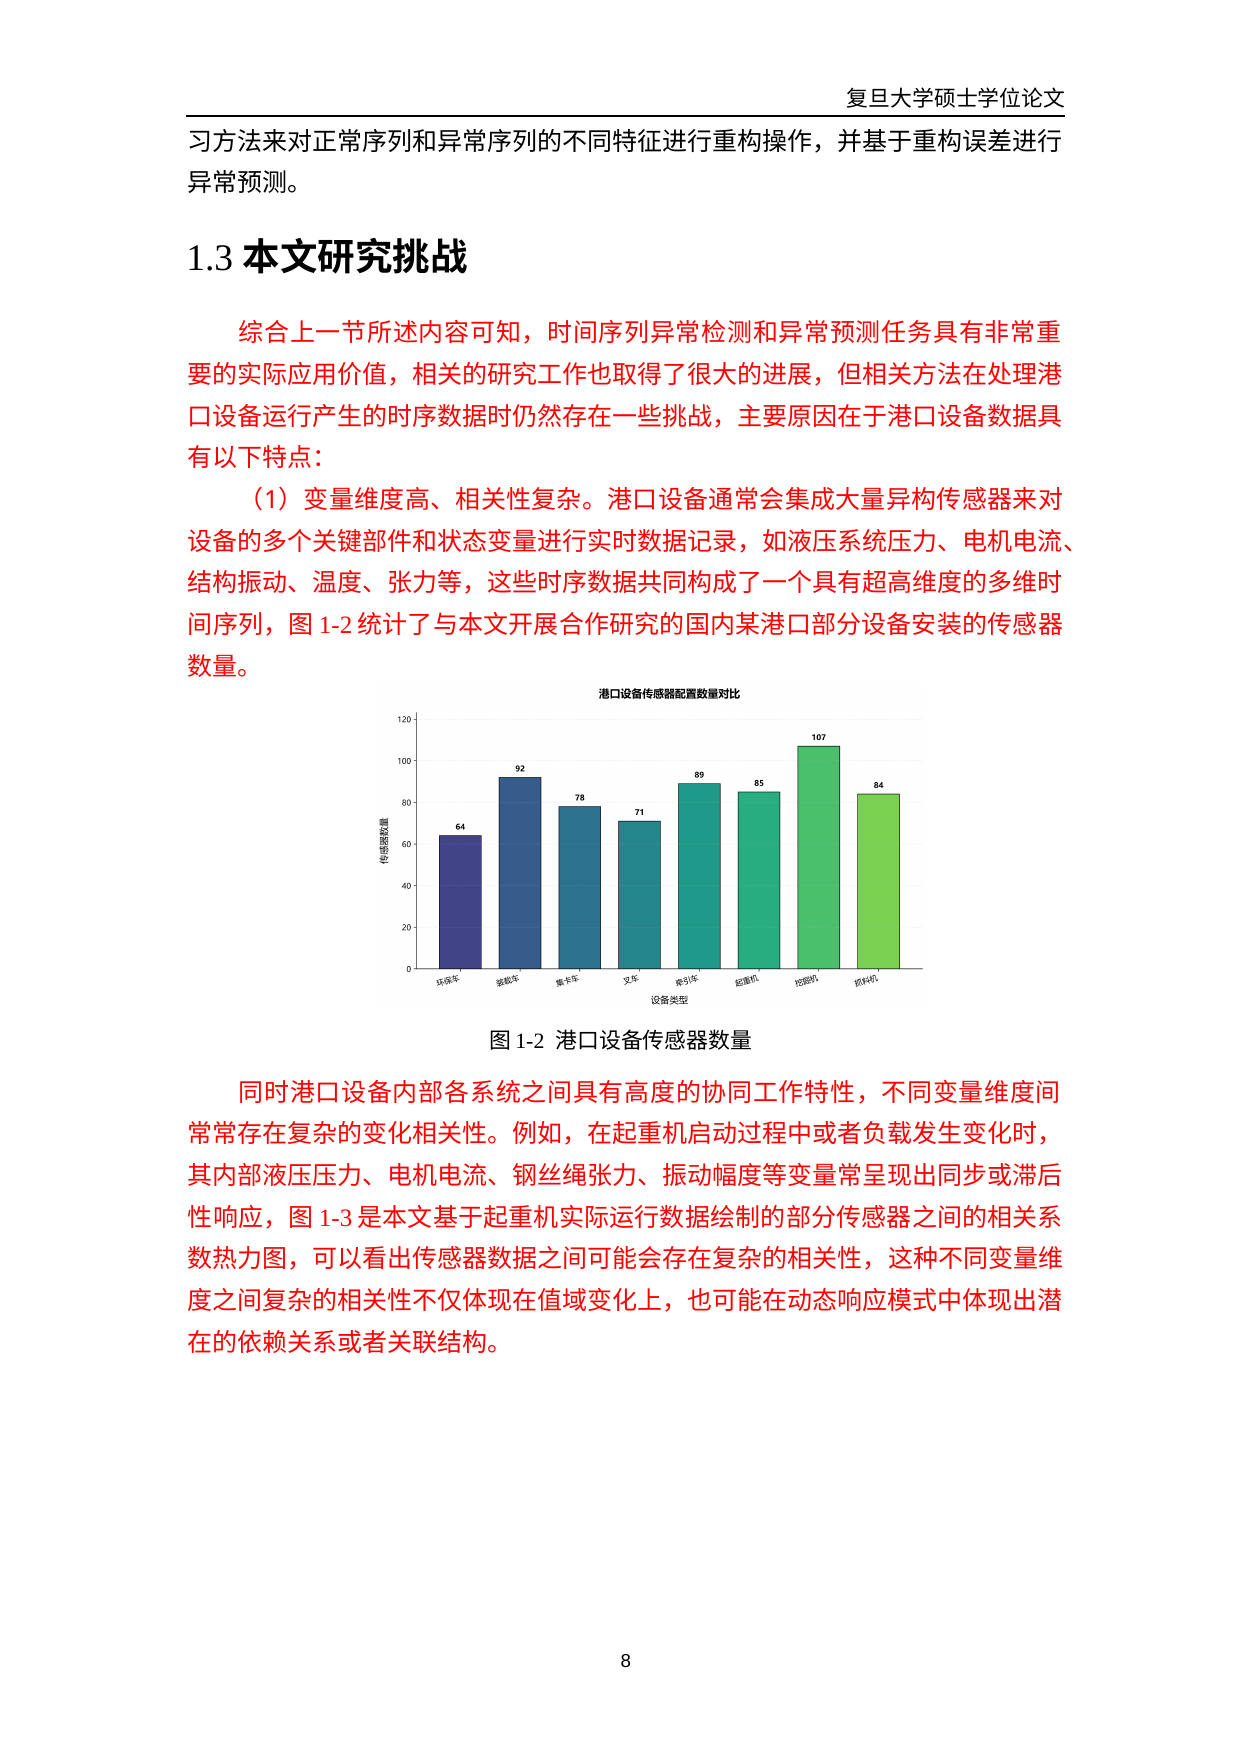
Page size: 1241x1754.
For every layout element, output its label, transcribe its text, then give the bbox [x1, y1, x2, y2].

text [188, 117, 1063, 200]
text 同时港口设备内部各系统之间具有高度的协同工作特性，不同变量维度间常常存在复杂的变化相关性。例如，在起重机启动过程中或者负载发生变化时，其内部液压压力、电机电流、钢丝绳张力、振动幅度等变量常呈现出同步或滞后性响应，图1-3是本文基于起重机实际运行数据绘制的部分传感器之间的相关系数热力图，可以看出传感器数据之间可能会存在复杂的相关性，这种不同变量维度之间复杂的相关性不仅体现在值域变化上，也可能在动态响应模式中体现出潜在的依赖关系或者关联结构。 [188, 1068, 1063, 1359]
text 综合上一节所述内容可知，时间序列异常检测和异常预测任务具有非常重要的实际应用价值，相关的研究工作也取得了很大的进展，但相关方法在处理港口设备运行产生的时序数据时仍然存在一些挑战，主要原因在于港口设备数据具有以下特点： [188, 308, 1063, 475]
text （1）变量维度高、相关性复杂。港口设备通常会集成大量异构传感器来对设备的多个关键部件和状态变量进行实时数据记录，如液压系统压力、电机电流、结构振动、温度、张力等，这些时序数据共同构成了一个具有超高维度的多维时间序列，图1-2统计了与本文开展合作研究的国内某港口部分设备安装的传感器数量。 [188, 475, 1063, 683]
text 图1-2 港口设备传感器数量 [188, 1023, 1053, 1055]
picture [374, 683, 928, 1011]
subtitle 本文研究挑战 [186, 227, 1065, 281]
